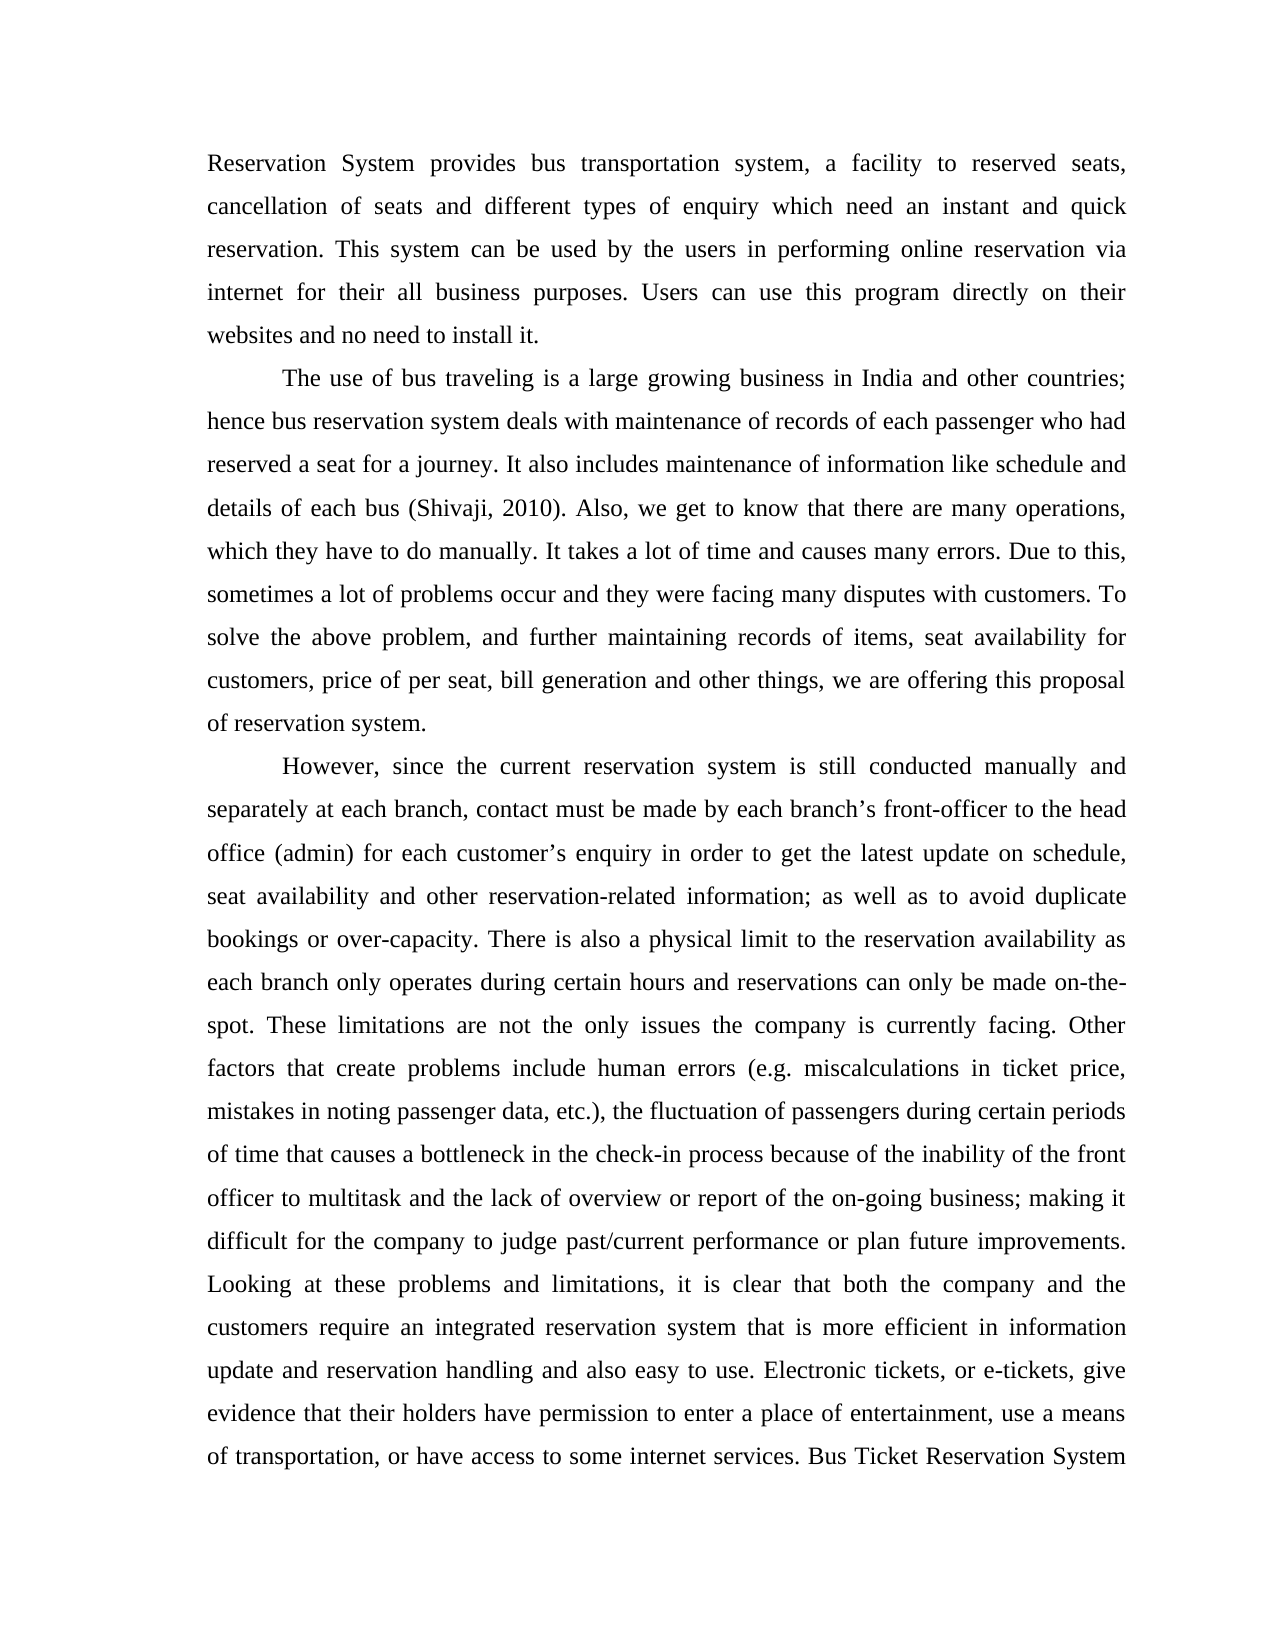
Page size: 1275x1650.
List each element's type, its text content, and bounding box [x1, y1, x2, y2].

text The use of bus traveling is a large growing business in India and other countries; hence bus reservation system deals with maintenance of records of each passenger who had reserved a seat for a journey. It also includes maintenance of information like schedule and details of each bus (Shivaji, 2010). Also, we get to know that there are many operations, which they have to do manually. It takes a lot of time and causes many errors. Due to this, sometimes a lot of problems occur and they were facing many disputes with customers. To solve the above problem, and further maintaining records of items, seat availability for customers, price of per seat, bill generation and other things, we are offering this proposal of reservation system. [207, 363, 1127, 737]
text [207, 148, 1127, 349]
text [207, 751, 1127, 1470]
